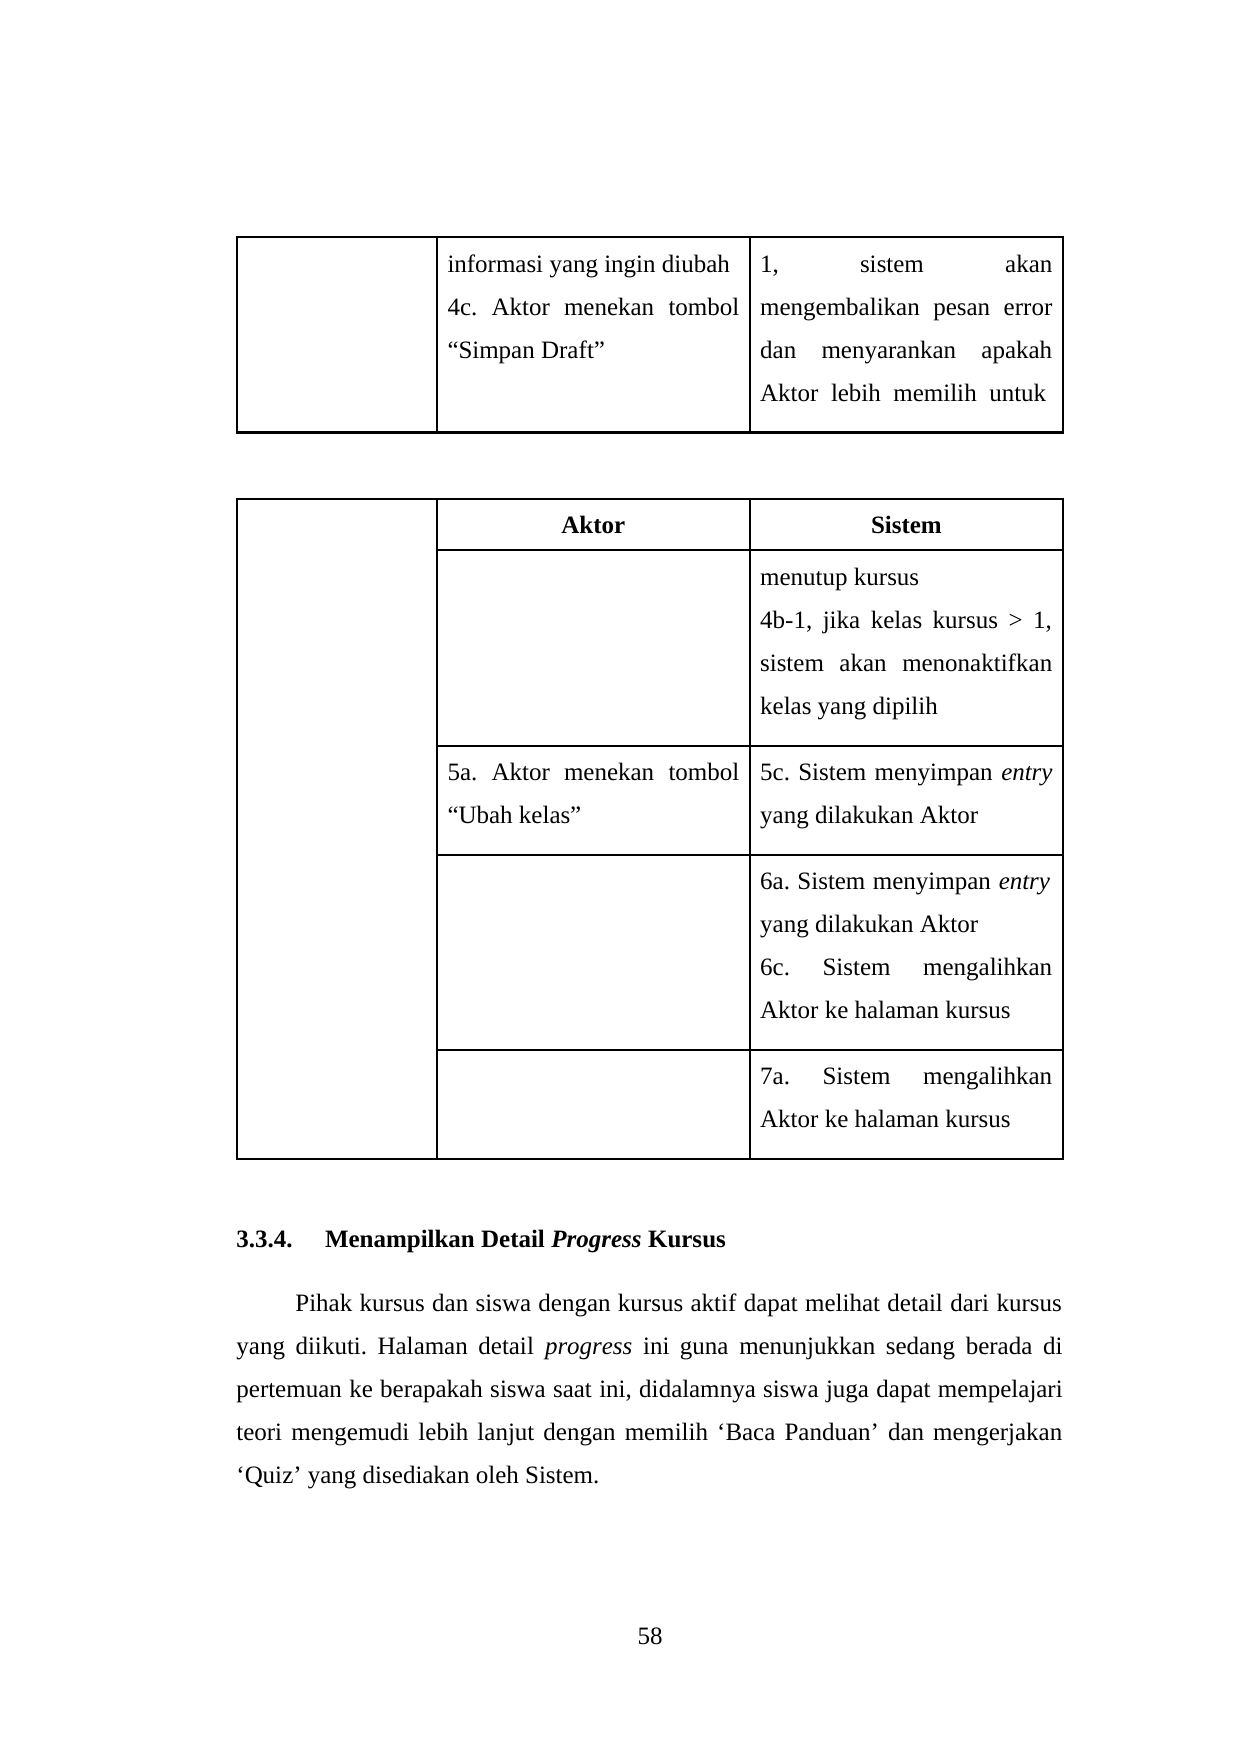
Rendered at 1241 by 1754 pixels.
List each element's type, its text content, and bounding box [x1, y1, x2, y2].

table_cell 6a. Sistem menyimpan entry yang dilakukan Aktor 6c. Sistem mengalihkan Aktor ke halaman kursus [751, 856, 1062, 1049]
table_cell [751, 238, 1062, 431]
table_header [238, 500, 436, 1158]
table_cell [238, 238, 436, 431]
table_cell 7a. Sistem mengalihkan Aktor ke halaman kursus [751, 1051, 1062, 1158]
table_cell [438, 1051, 749, 1158]
table_cell [438, 856, 749, 1049]
text Pihak kursus dan siswa dengan kursus aktif dapat melihat detail dari kursus yang diikuti. Halaman detail progress ini guna menunjukkan sedang berada di pertemuan ke berapakah siswa saat ini, didalamnya siswa juga dapat mempelajari teori mengemudi lebih lanjut dengan memilih ‘Baca Panduan’ dan mengerjakan ‘Quiz’ yang disediakan oleh Sistem. [236, 1288, 1063, 1489]
table_header Sistem [751, 500, 1062, 549]
table_cell 5a. Aktor menekan tombol “Ubah kelas” [438, 747, 749, 853]
table_cell menutup kursus 4b-1, jika kelas kursus > 1, sistem akan menonaktifkan kelas yang dipilih [751, 551, 1062, 744]
table_cell 5c. Sistem menyimpan entry yang dilakukan Aktor [751, 747, 1062, 853]
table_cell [438, 238, 749, 431]
table_header Aktor [438, 500, 749, 549]
table_cell [438, 551, 749, 744]
subtitle Menampilkan Detail Progress Kursus [236, 1224, 1063, 1253]
